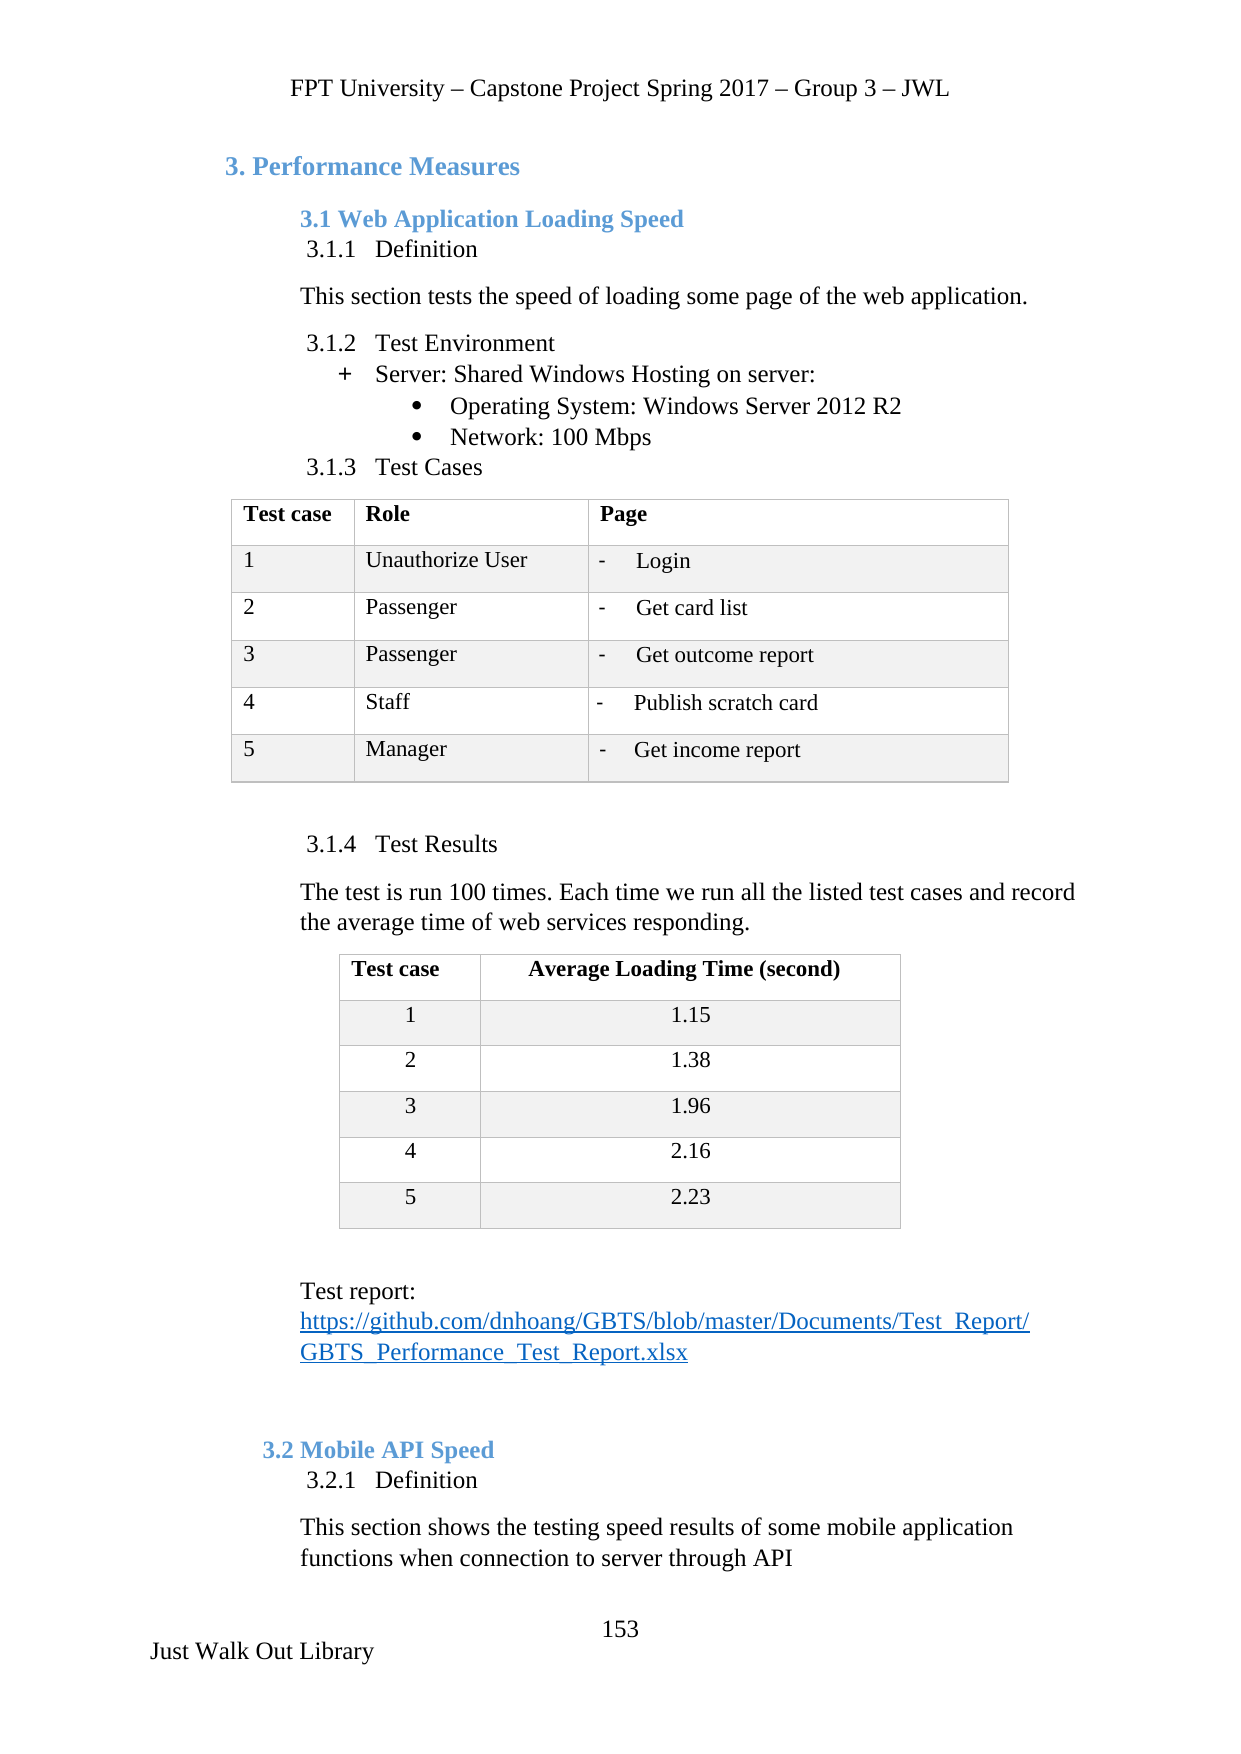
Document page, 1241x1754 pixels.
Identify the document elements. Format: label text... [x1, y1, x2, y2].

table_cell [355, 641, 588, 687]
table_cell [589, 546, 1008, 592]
text The test is run 100 times. Each time we run all the listed test cases and record the average time of web services responding. [300, 877, 1090, 936]
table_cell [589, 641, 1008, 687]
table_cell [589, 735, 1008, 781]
list Network: 100 Mbps [412, 422, 1090, 451]
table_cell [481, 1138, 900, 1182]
subtitle Mobile API Speed [262, 1435, 1090, 1464]
subtitle 3.1 Web Application Loading Speed [225, 204, 1090, 232]
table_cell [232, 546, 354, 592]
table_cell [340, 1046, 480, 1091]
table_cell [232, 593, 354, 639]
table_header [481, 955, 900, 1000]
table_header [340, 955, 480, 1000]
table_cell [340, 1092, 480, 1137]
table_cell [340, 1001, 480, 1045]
text This section shows the testing speed results of some mobile application functions when connection to server through API [300, 1512, 1090, 1571]
text Test report: https://github.com/dnhoang/GBTS/blob/master/Documents/Test_Report/GBTS_Performance_Test_Report.xlsx [300, 1276, 1090, 1366]
text This section tests the speed of loading some page of the web application. [300, 281, 1090, 310]
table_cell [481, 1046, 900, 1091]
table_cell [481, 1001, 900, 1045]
list Test Environment [356, 328, 1090, 357]
list Server: Shared Windows Hosting on server: [337, 359, 1090, 389]
list Definition [356, 1465, 1090, 1494]
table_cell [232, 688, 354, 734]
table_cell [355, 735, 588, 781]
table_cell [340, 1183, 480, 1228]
list Test Cases [356, 452, 1090, 481]
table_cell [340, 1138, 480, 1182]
list Operating System: Windows Server 2012 R2 [412, 391, 1090, 420]
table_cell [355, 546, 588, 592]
list Definition [356, 234, 1090, 263]
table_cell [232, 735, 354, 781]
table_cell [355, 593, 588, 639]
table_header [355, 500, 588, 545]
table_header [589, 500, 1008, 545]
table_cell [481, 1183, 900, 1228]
list Test Results [356, 829, 1090, 858]
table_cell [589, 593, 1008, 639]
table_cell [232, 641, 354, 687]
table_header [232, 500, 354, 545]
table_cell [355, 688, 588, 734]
subtitle Performance Measures [225, 150, 1090, 181]
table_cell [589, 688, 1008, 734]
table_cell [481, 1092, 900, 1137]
